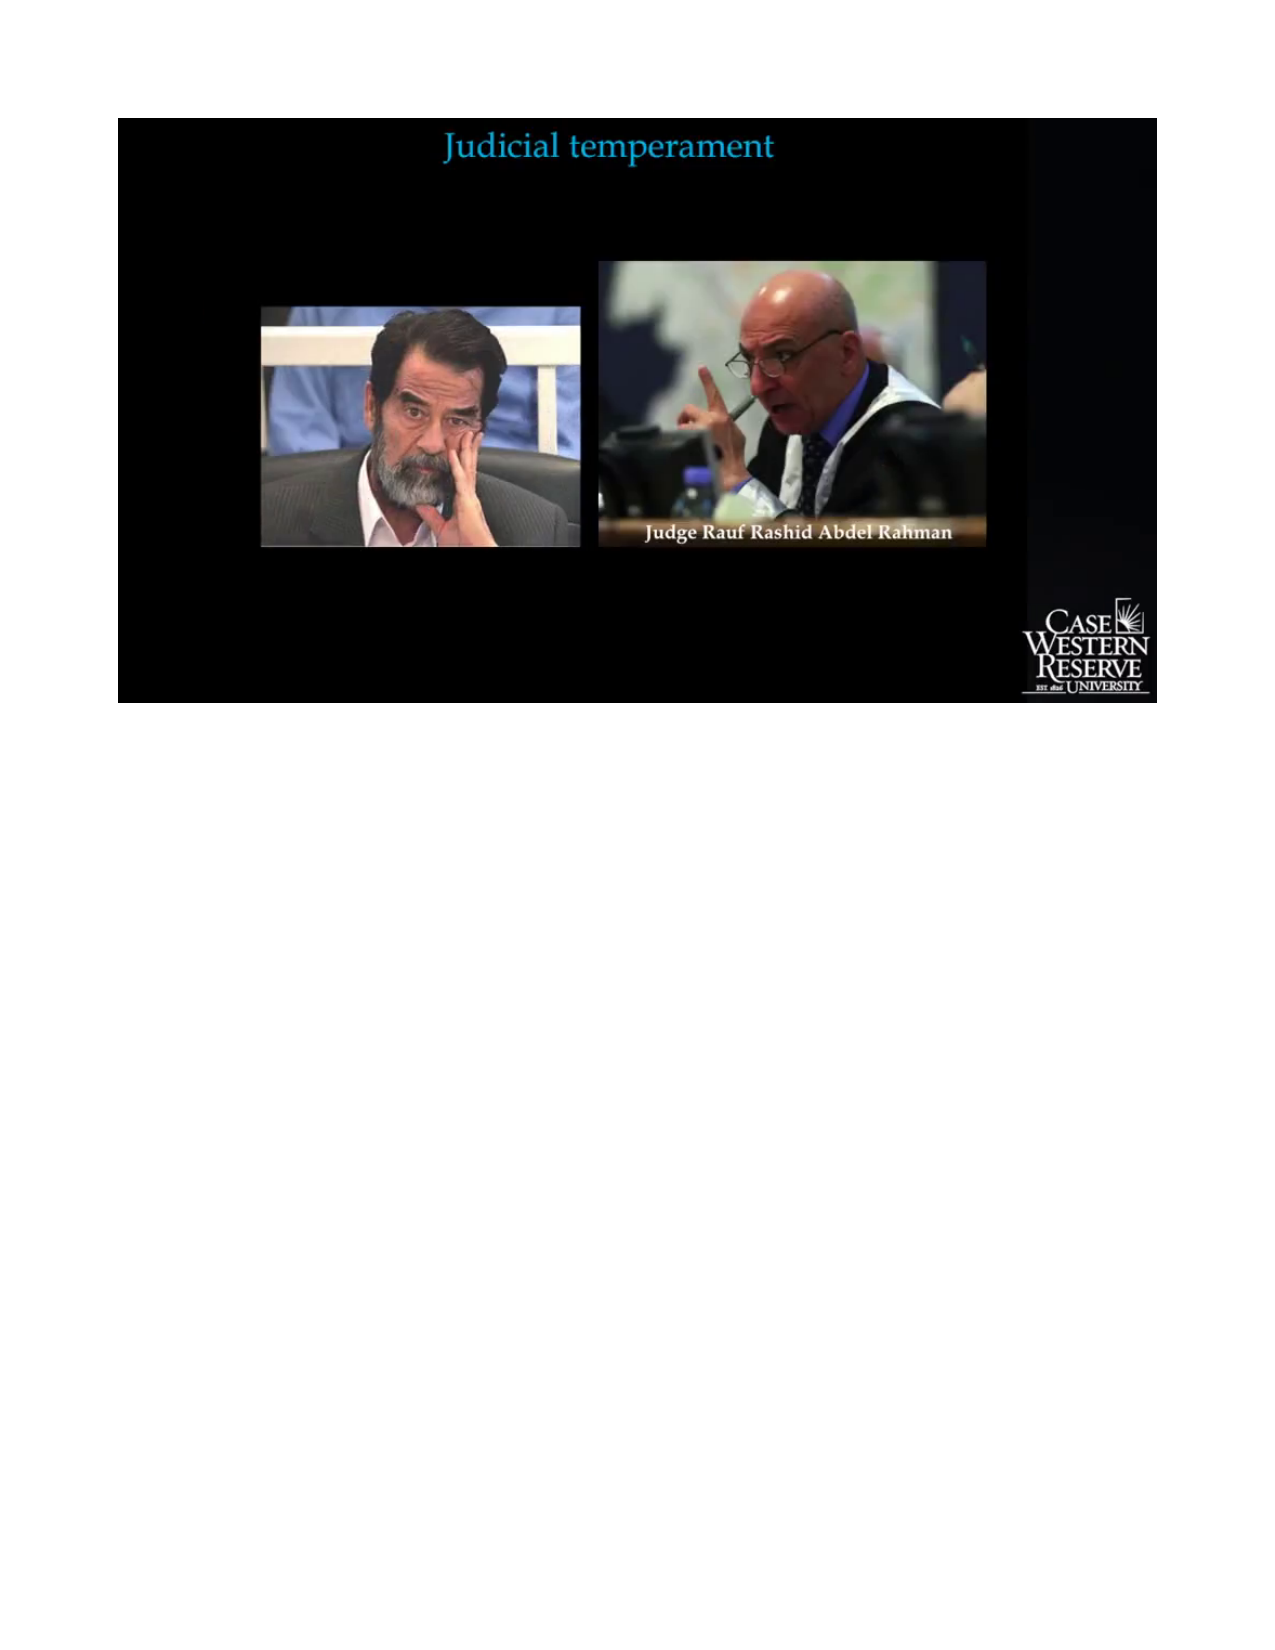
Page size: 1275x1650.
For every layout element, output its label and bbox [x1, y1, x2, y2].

picture [118, 118, 1157, 703]
